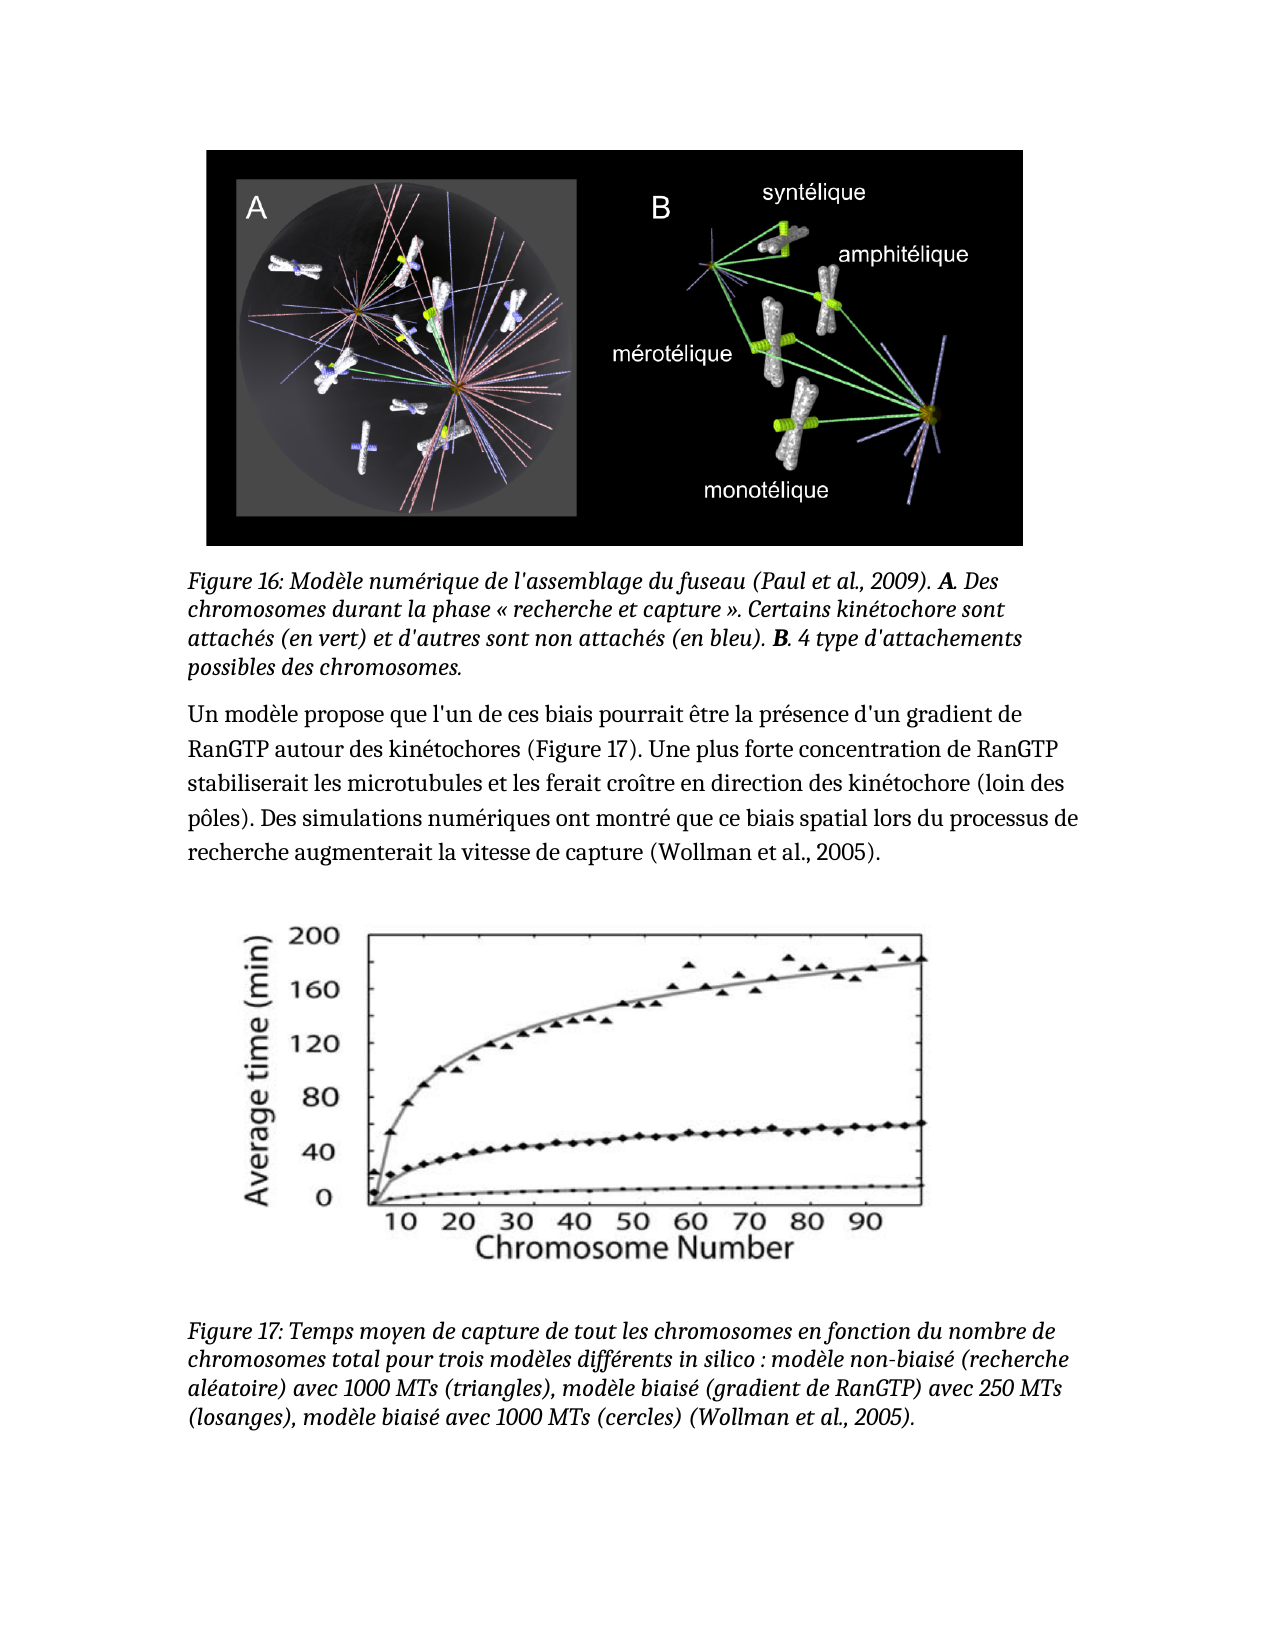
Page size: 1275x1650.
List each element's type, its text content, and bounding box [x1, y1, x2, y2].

text Figure 16: Modèle numérique de l'assemblage du fuseau (Paul et al., 2009). A. Des chromosomes durant la phase « recherche et capture ». Certains kinétochore sont attachés (en vert) et d'autres sont non attachés (en bleu). B. 4 type d'attachements possibles des chromosomes. [187, 567, 1087, 682]
text Un modèle propose que l'un de ces biais pourrait être la présence d'un gradient de RanGTP autour des kinétochores (Figure 17). Une plus forte concentration de RanGTP stabiliserait les microtubules et les ferait croître en direction des kinétochore (loin des pôles). Des simulations numériques ont montré que ce biais spatial lors du processus de recherche augmenterait la vitesse de capture (Wollman et al., 2005). [187, 700, 1087, 867]
picture [206, 891, 965, 1296]
text Figure 17: Temps moyen de capture de tout les chromosomes en fonction du nombre de chromosomes total pour trois modèles différents in silico : modèle non-biaisé (recherche aléatoire) avec 1000 MTs (triangles), modèle biaisé (gradient de RanGTP) avec 250 MTs (losanges), modèle biaisé avec 1000 MTs (cercles) (Wollman et al., 2005). [187, 1317, 1087, 1432]
picture [206, 150, 1023, 546]
